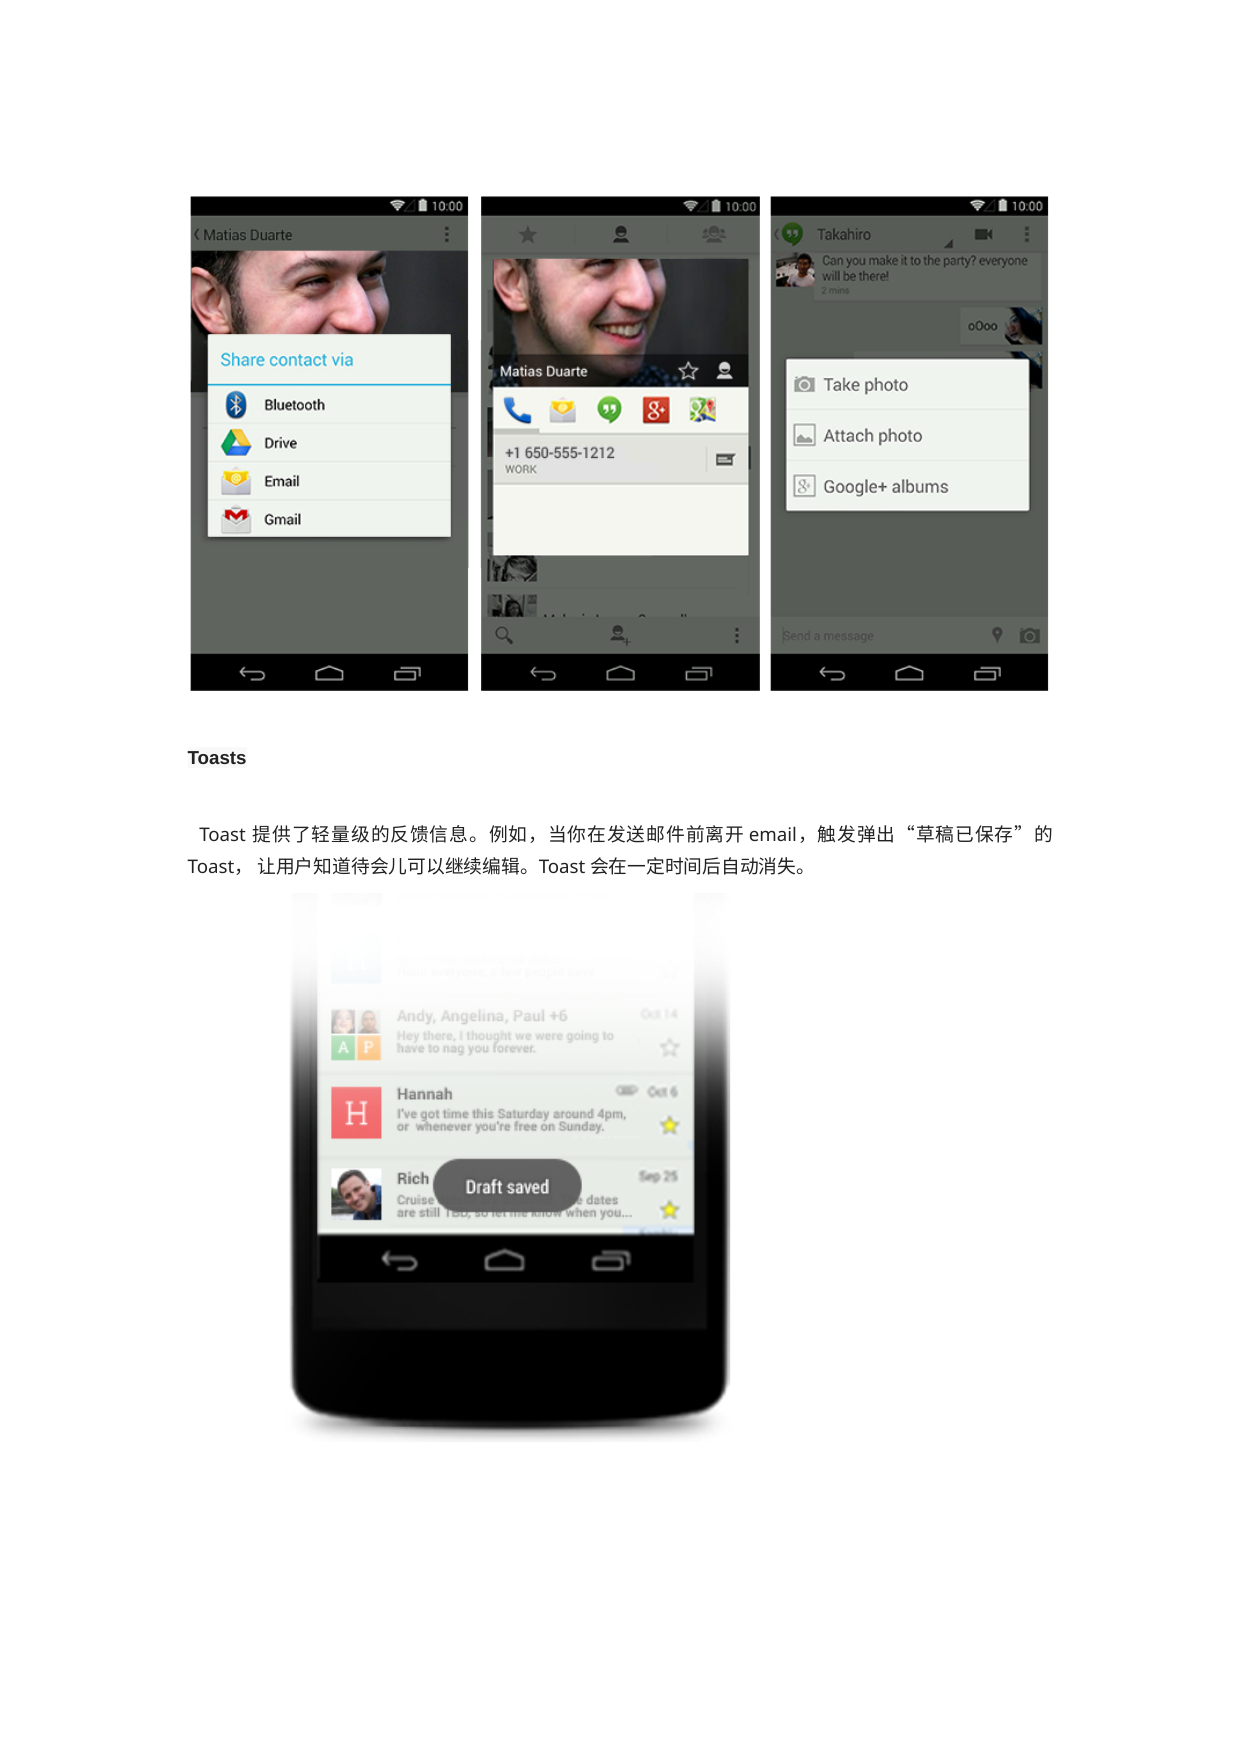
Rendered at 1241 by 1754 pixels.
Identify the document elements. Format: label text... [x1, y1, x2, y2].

picture [197, 893, 823, 1488]
subtitle Toasts [187, 742, 1053, 774]
text Toast 提供了轻量级的反馈信息。例如，当你在发送邮件前离开email，触发弹出“草稿已保存”的 Toast， 让用户知道待会儿可以继续编辑。Toast 会在一定时间后自动消失。 [187, 817, 1053, 882]
picture [187, 194, 1053, 698]
